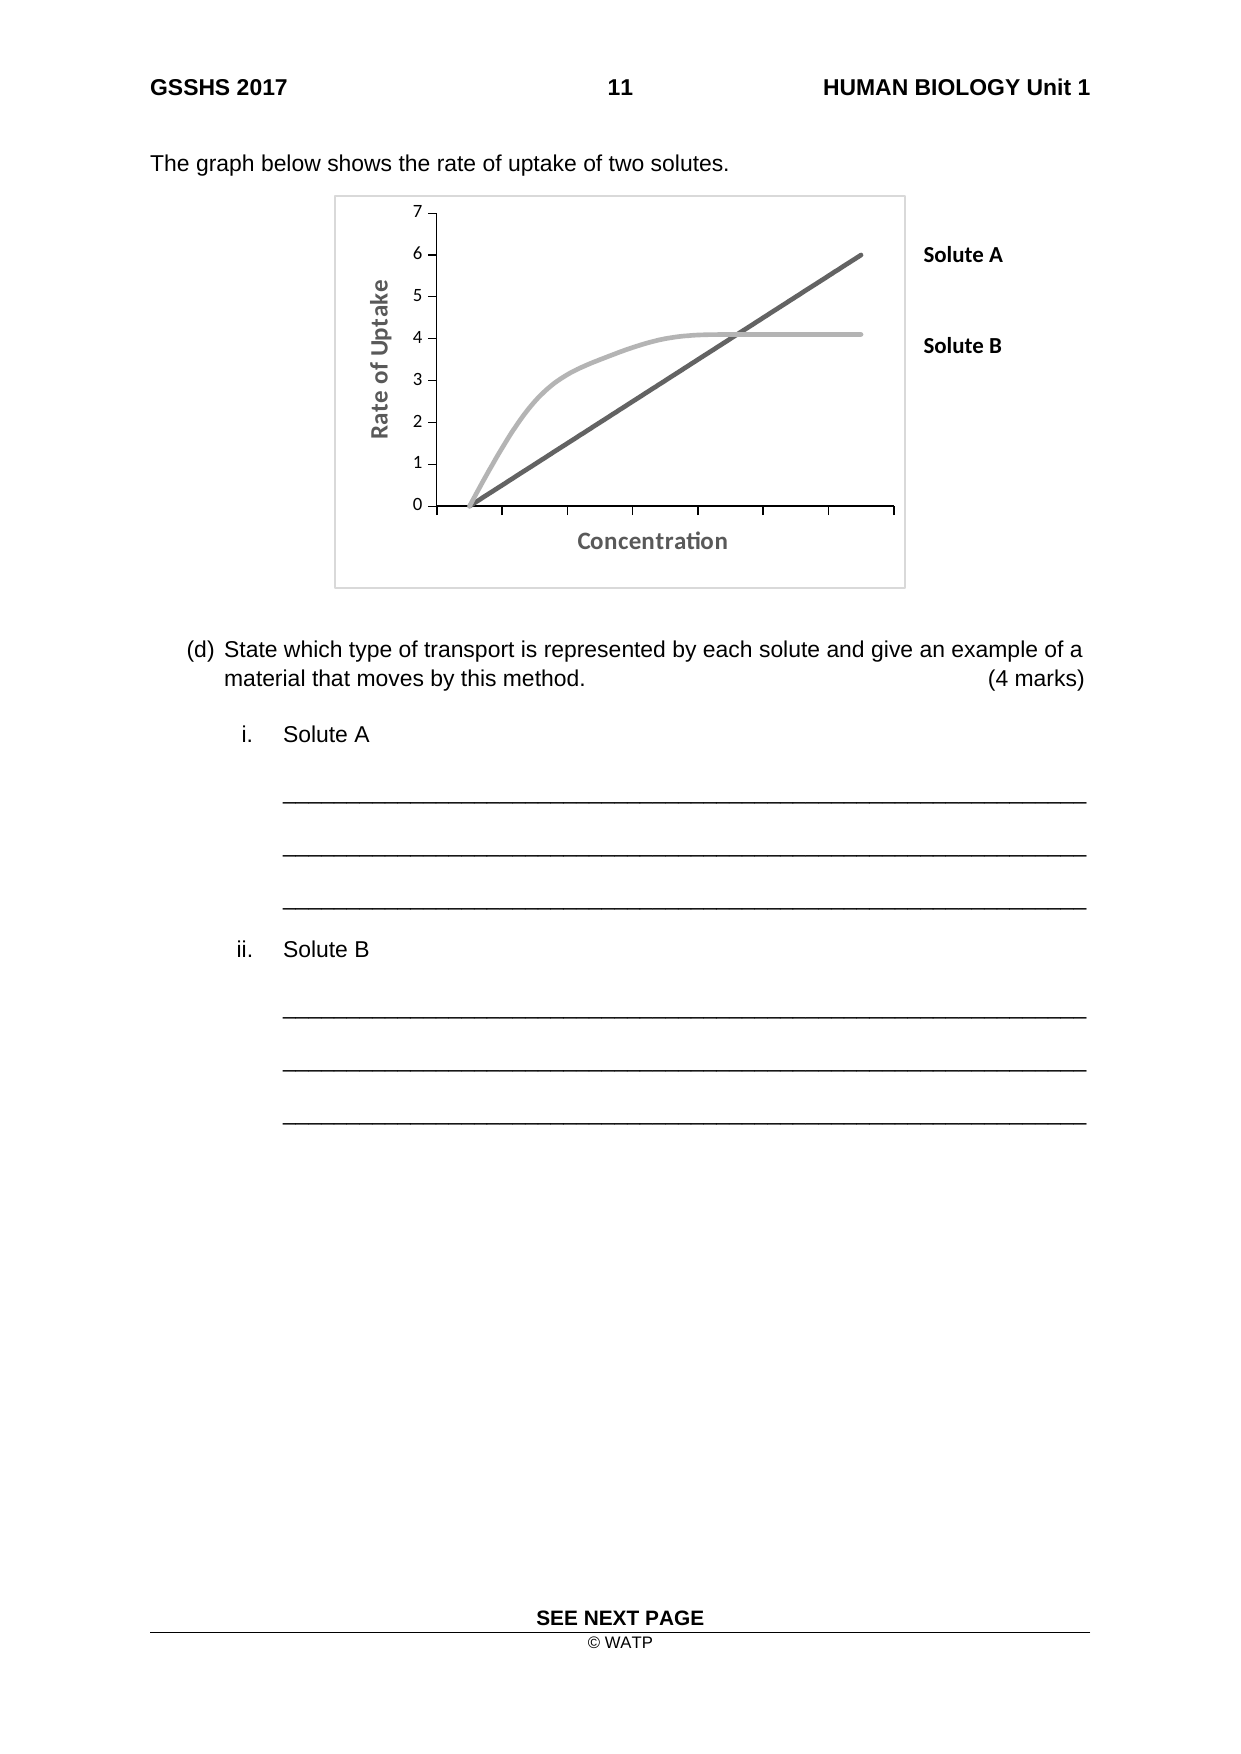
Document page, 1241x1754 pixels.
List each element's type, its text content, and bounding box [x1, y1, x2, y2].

list Solute B [253, 936, 1090, 963]
list _____________________________________________________________________________________________________________________________________________________________________________________________ [283, 778, 1090, 910]
list _____________________________________________________________________________________________________________________________________________________________________________________________ [283, 993, 1090, 1125]
list State which type of transport is represented by each solute and give an example of a material that moves by this method. (4 marks) [186, 636, 1090, 691]
list Solute A [253, 721, 1090, 748]
text The graph below shows the rate of uptake of two solutes. [150, 150, 1090, 176]
